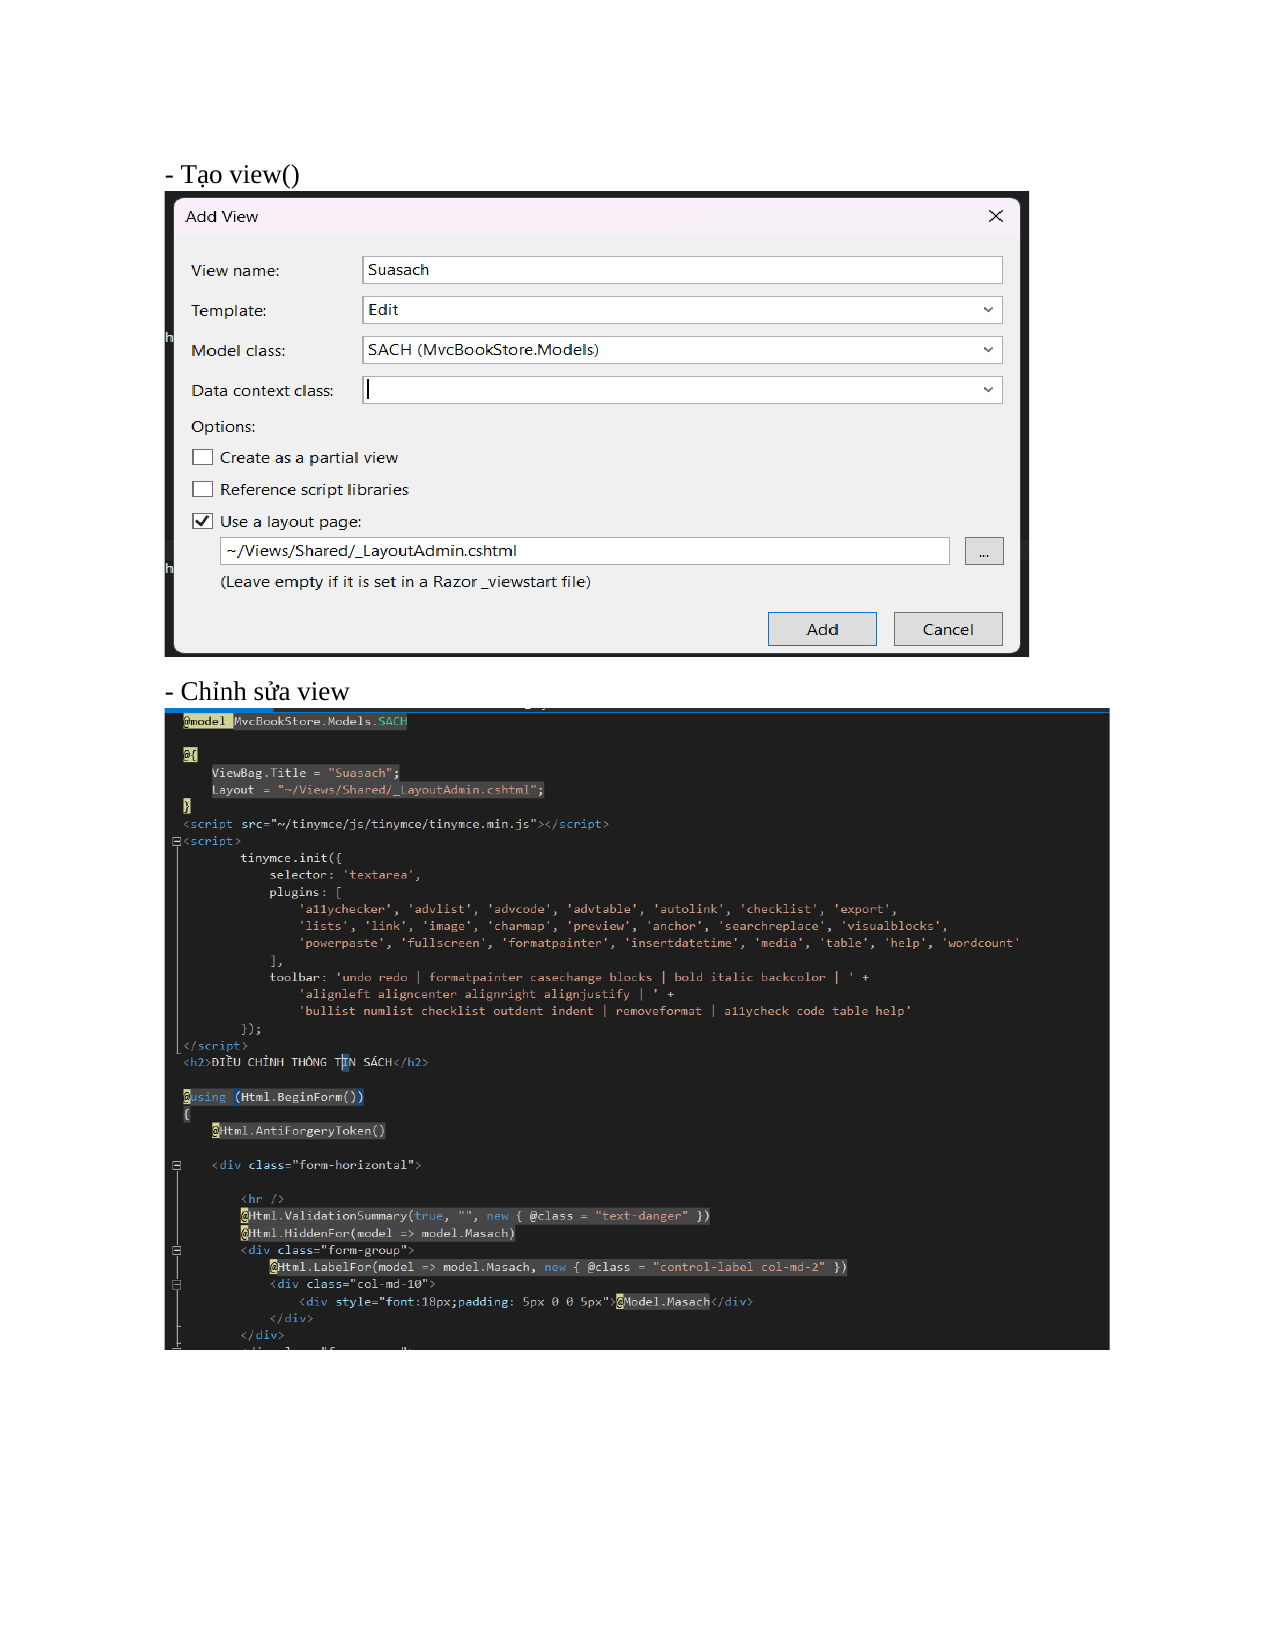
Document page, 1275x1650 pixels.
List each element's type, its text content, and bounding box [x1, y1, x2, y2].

picture [164, 708, 1110, 1350]
list - Chỉnh sửa view [164, 675, 1169, 706]
picture [164, 191, 1030, 657]
list - Tạo view() [164, 158, 1169, 189]
